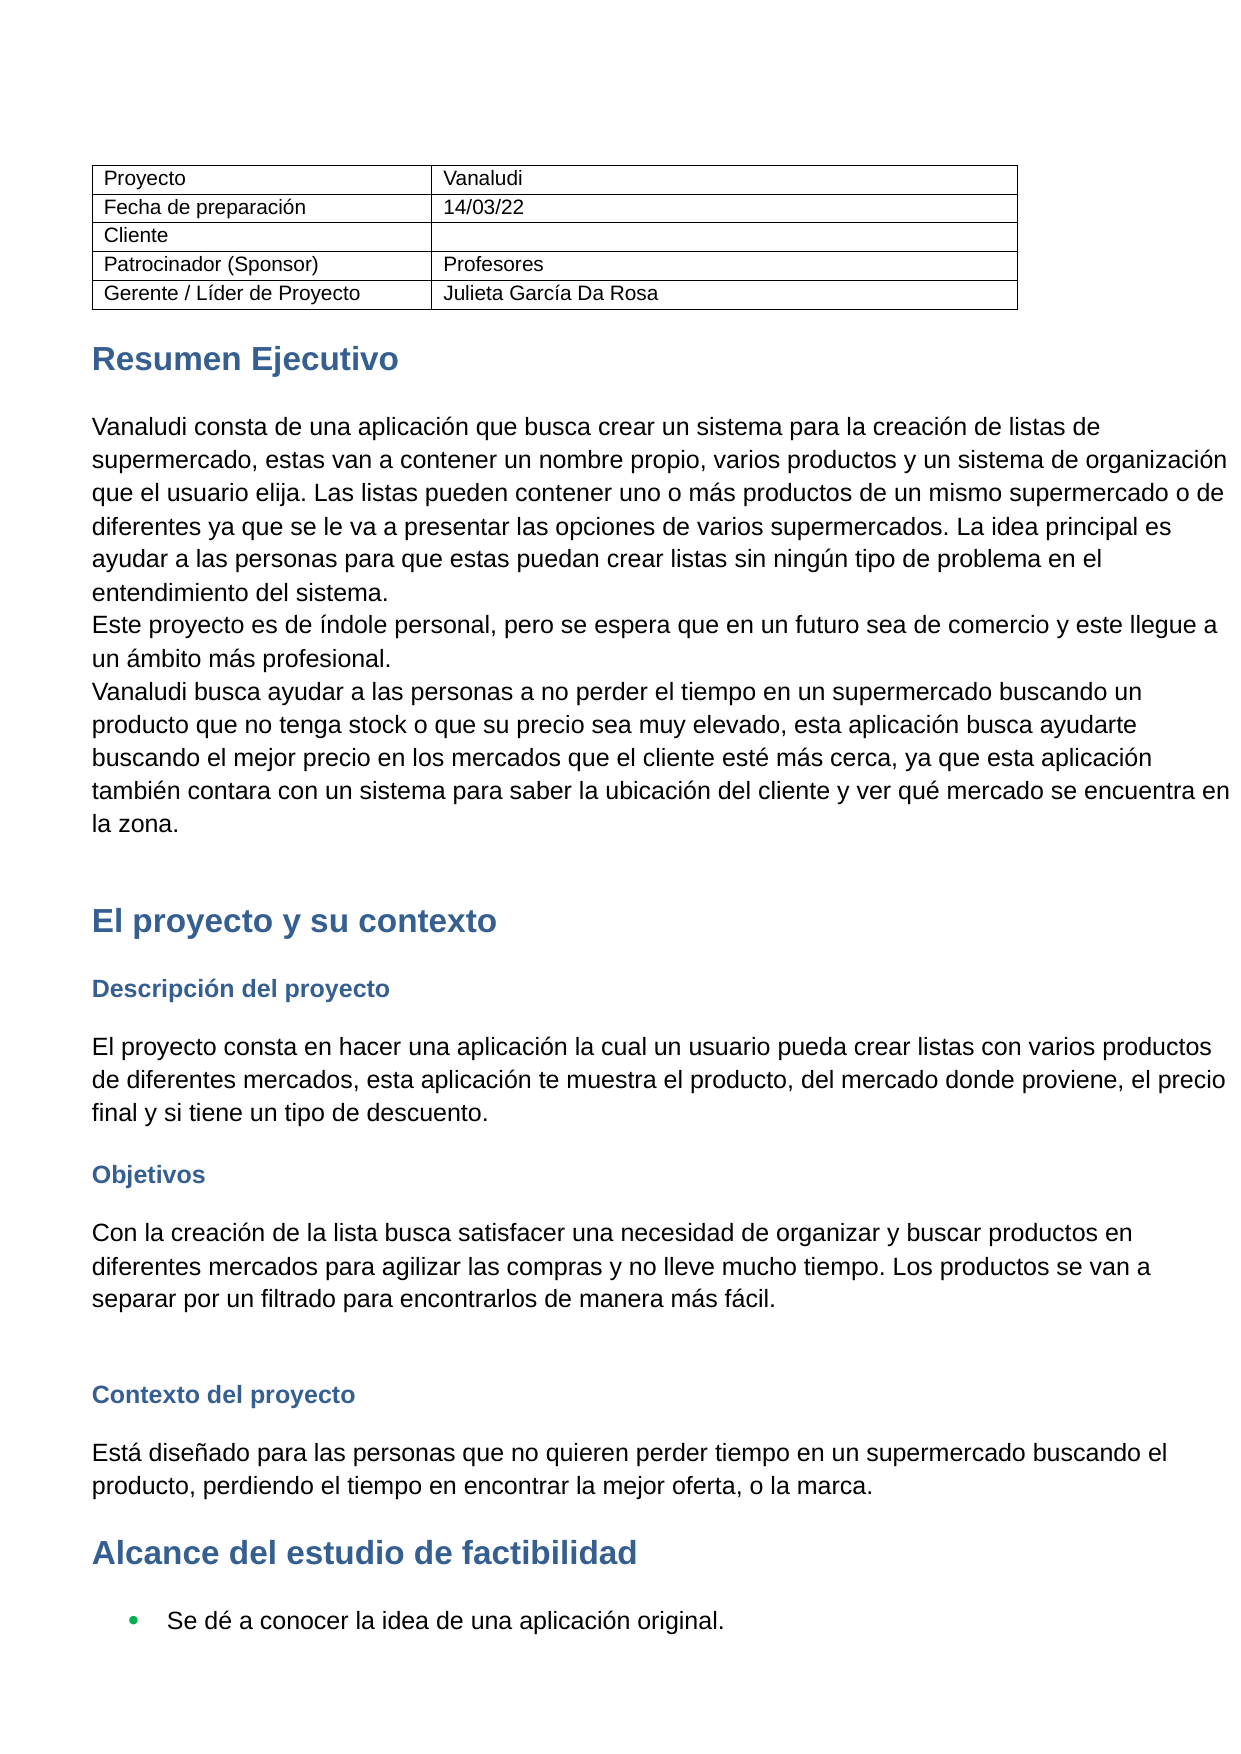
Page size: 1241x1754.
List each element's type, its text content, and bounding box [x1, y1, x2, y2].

table_cell [432, 223, 1017, 251]
text Objetivos [92, 1161, 1240, 1189]
table_cell Cliente [93, 223, 431, 251]
text Contexto del proyecto [92, 1380, 1240, 1408]
text Este proyecto es de índole personal, pero se espera que en un futuro sea de comercio y este llegue a un ámbito más profesional. [92, 611, 1240, 672]
text El proyecto y su contexto [92, 901, 1240, 939]
table_cell Gerente / Líder de Proyecto [93, 281, 431, 309]
table_cell Profesores [432, 252, 1017, 280]
table_cell Fecha de preparación [93, 195, 431, 222]
list Se dé a conocer la idea de una aplicación original. [129, 1606, 1240, 1635]
table_cell Vanaludi [432, 166, 1017, 193]
table_cell 14/03/22 [432, 195, 1017, 222]
text Vanaludi busca ayudar a las personas a no perder el tiempo en un supermercado buscando un producto que no tenga stock o que su precio sea muy elevado, esta aplicación busca ayudarte buscando el mejor precio en los mercados que el cliente esté más cerca, ya que esta aplicación también contara con un sistema para saber la ubicación del cliente y ver qué mercado se encuentra en la zona. [92, 677, 1240, 837]
text Está diseñado para las personas que no quieren perder tiempo en un supermercado buscando el producto, perdiendo el tiempo en encontrar la mejor oferta, o la marca. [92, 1438, 1240, 1499]
table_cell Julieta García Da Rosa [432, 281, 1017, 309]
table_cell Patrocinador (Sponsor) [93, 252, 431, 280]
text Descripción del proyecto [92, 974, 1240, 1003]
text El proyecto consta en hacer una aplicación la cual un usuario pueda crear listas con varios productos de diferentes mercados, esta aplicación te muestra el producto, del mercado donde proviene, el precio final y si tiene un tipo de descuento. [92, 1032, 1240, 1127]
text Resumen Ejecutivo [92, 339, 1240, 377]
text Con la creación de la lista busca satisfacer una necesidad de organizar y buscar productos en diferentes mercados para agilizar las compras y no lleve mucho tiempo. Los productos se van a separar por un filtrado para encontrarlos de manera más fácil. [92, 1218, 1240, 1313]
text Alcance del estudio de factibilidad [92, 1533, 1240, 1571]
text Vanaludi consta de una aplicación que busca crear un sistema para la creación de listas de supermercado, estas van a contener un nombre propio, varios productos y un sistema de organización que el usuario elija. Las listas pueden contener uno o más productos de un mismo supermercado o de diferentes ya que se le va a presentar las opciones de varios supermercados. La idea principal es ayudar a las personas para que estas puedan crear listas sin ningún tipo de problema en el entendimiento del sistema. [92, 412, 1240, 606]
table_cell Proyecto [93, 166, 431, 193]
